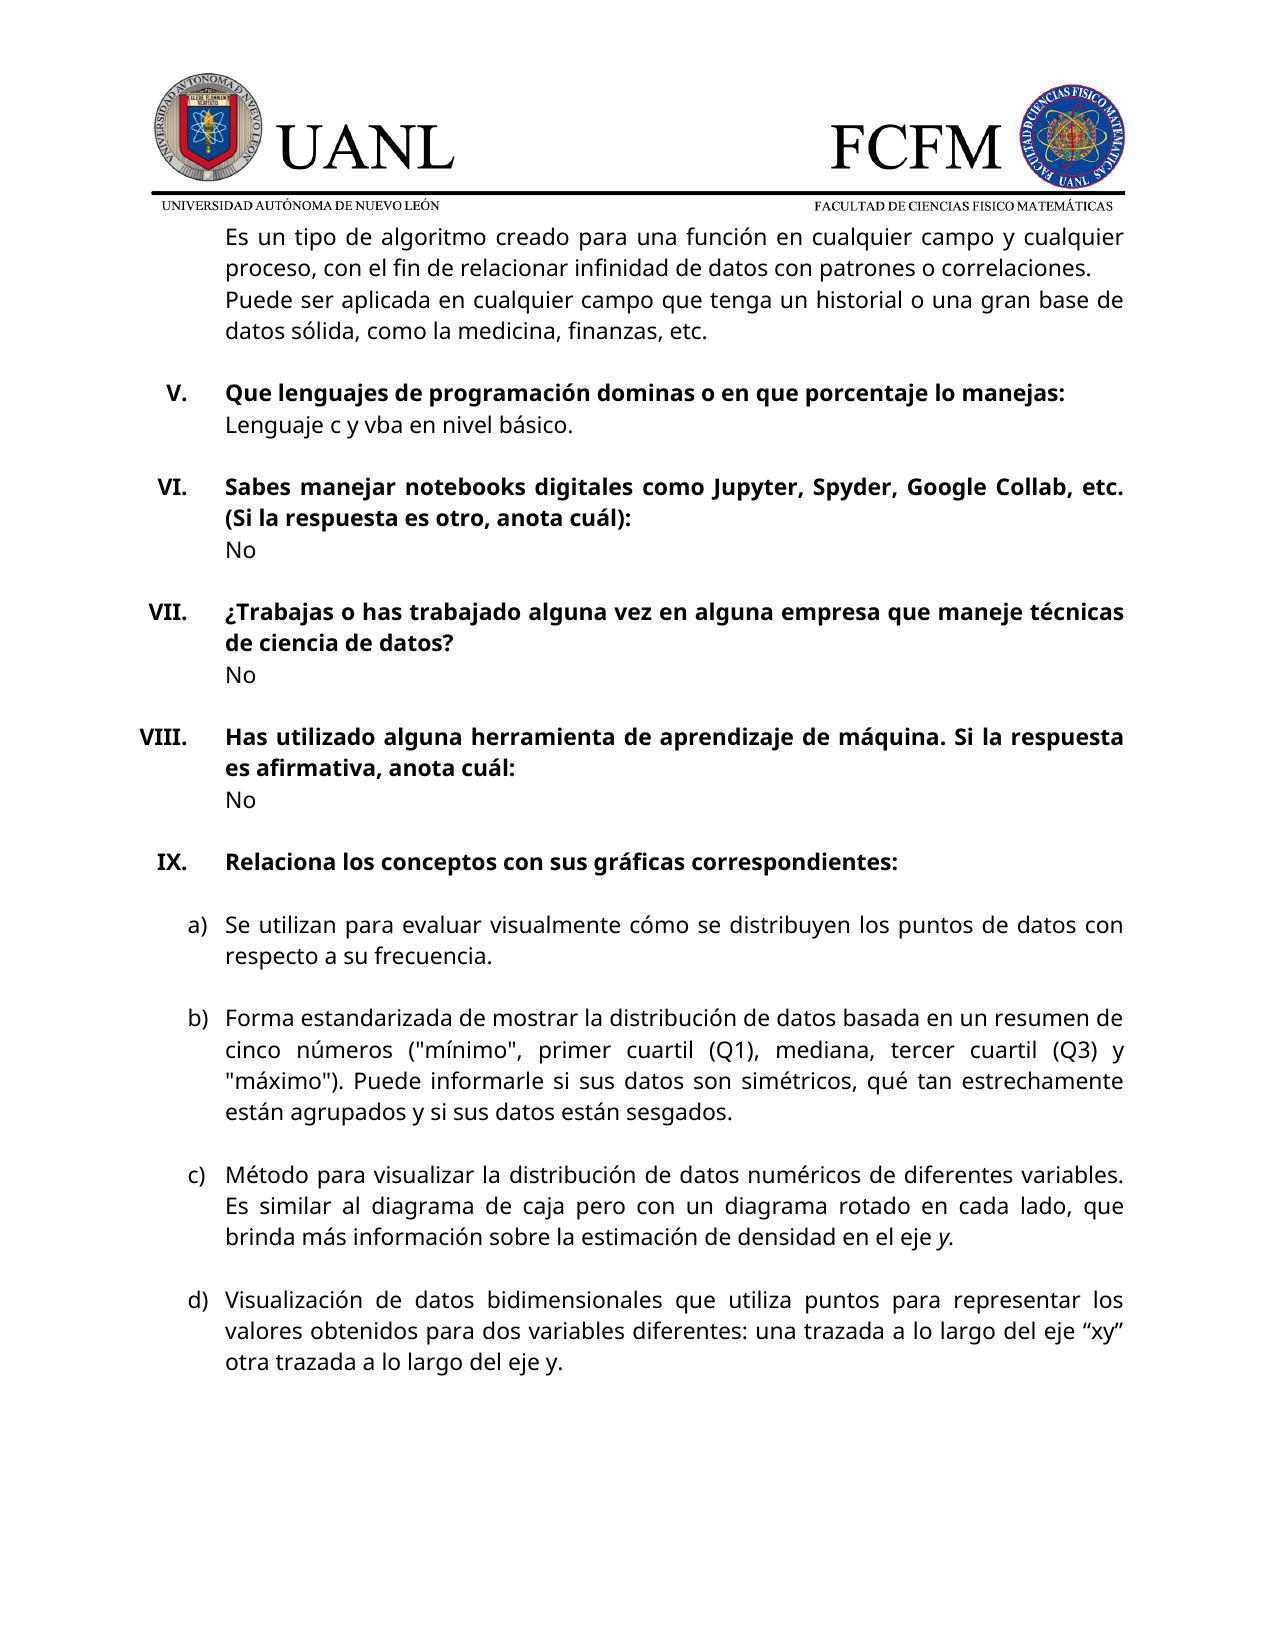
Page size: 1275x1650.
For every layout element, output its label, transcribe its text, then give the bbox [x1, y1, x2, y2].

list Que lenguajes de programación dominas o en que porcentaje lo manejas: [187, 377, 1125, 408]
list Sabes manejar notebooks digitales como Jupyter, Spyder, Google Collab, etc. (Si la respuesta es otro, anota cuál): [187, 471, 1125, 533]
text Es un tipo de algoritmo creado para una función en cualquier campo y cualquier proceso, con el fin de relacionar infinidad de datos con patrones o correlaciones. [225, 221, 1125, 283]
list Se utilizan para evaluar visualmente cómo se distribuyen los puntos de datos con respecto a su frecuencia. [187, 908, 1125, 971]
list Relaciona los conceptos con sus gráficas correspondientes: [187, 846, 1125, 877]
list Método para visualizar la distribución de datos numéricos de diferentes variables. Es similar al diagrama de caja pero con un diagrama rotado en cada lado, que brinda más información sobre la estimación de densidad en el eje y. [187, 1158, 1125, 1252]
list Visualización de datos bidimensionales que utiliza puntos para representar los valores obtenidos para dos variables diferentes: una trazada a lo largo del eje “xy” otra trazada a lo largo del eje y. [187, 1283, 1125, 1377]
text No [225, 658, 1125, 690]
list Forma estandarizada de mostrar la distribución de datos basada en un resumen de cinco números ("mínimo", primer cuartil (Q1), mediana, tercer cuartil (Q3) y "máximo"). Puede informarle si sus datos son simétricos, qué tan estrechamente están agrupados y si sus datos están sesgados. [187, 1002, 1125, 1127]
text Lenguaje c y vba en nivel básico. [225, 408, 1125, 440]
list Has utilizado alguna herramienta de aprendizaje de máquina. Si la respuesta es afirmativa, anota cuál: [187, 721, 1125, 783]
picture [150, 73, 1125, 221]
list ¿Trabajas o has trabajado alguna vez en alguna empresa que maneje técnicas de ciencia de datos? [187, 596, 1125, 658]
list No [225, 783, 1125, 815]
list No [225, 533, 1125, 565]
text Puede ser aplicada en cualquier campo que tenga un historial o una gran base de datos sólida, como la medicina, finanzas, etc. [225, 283, 1125, 346]
